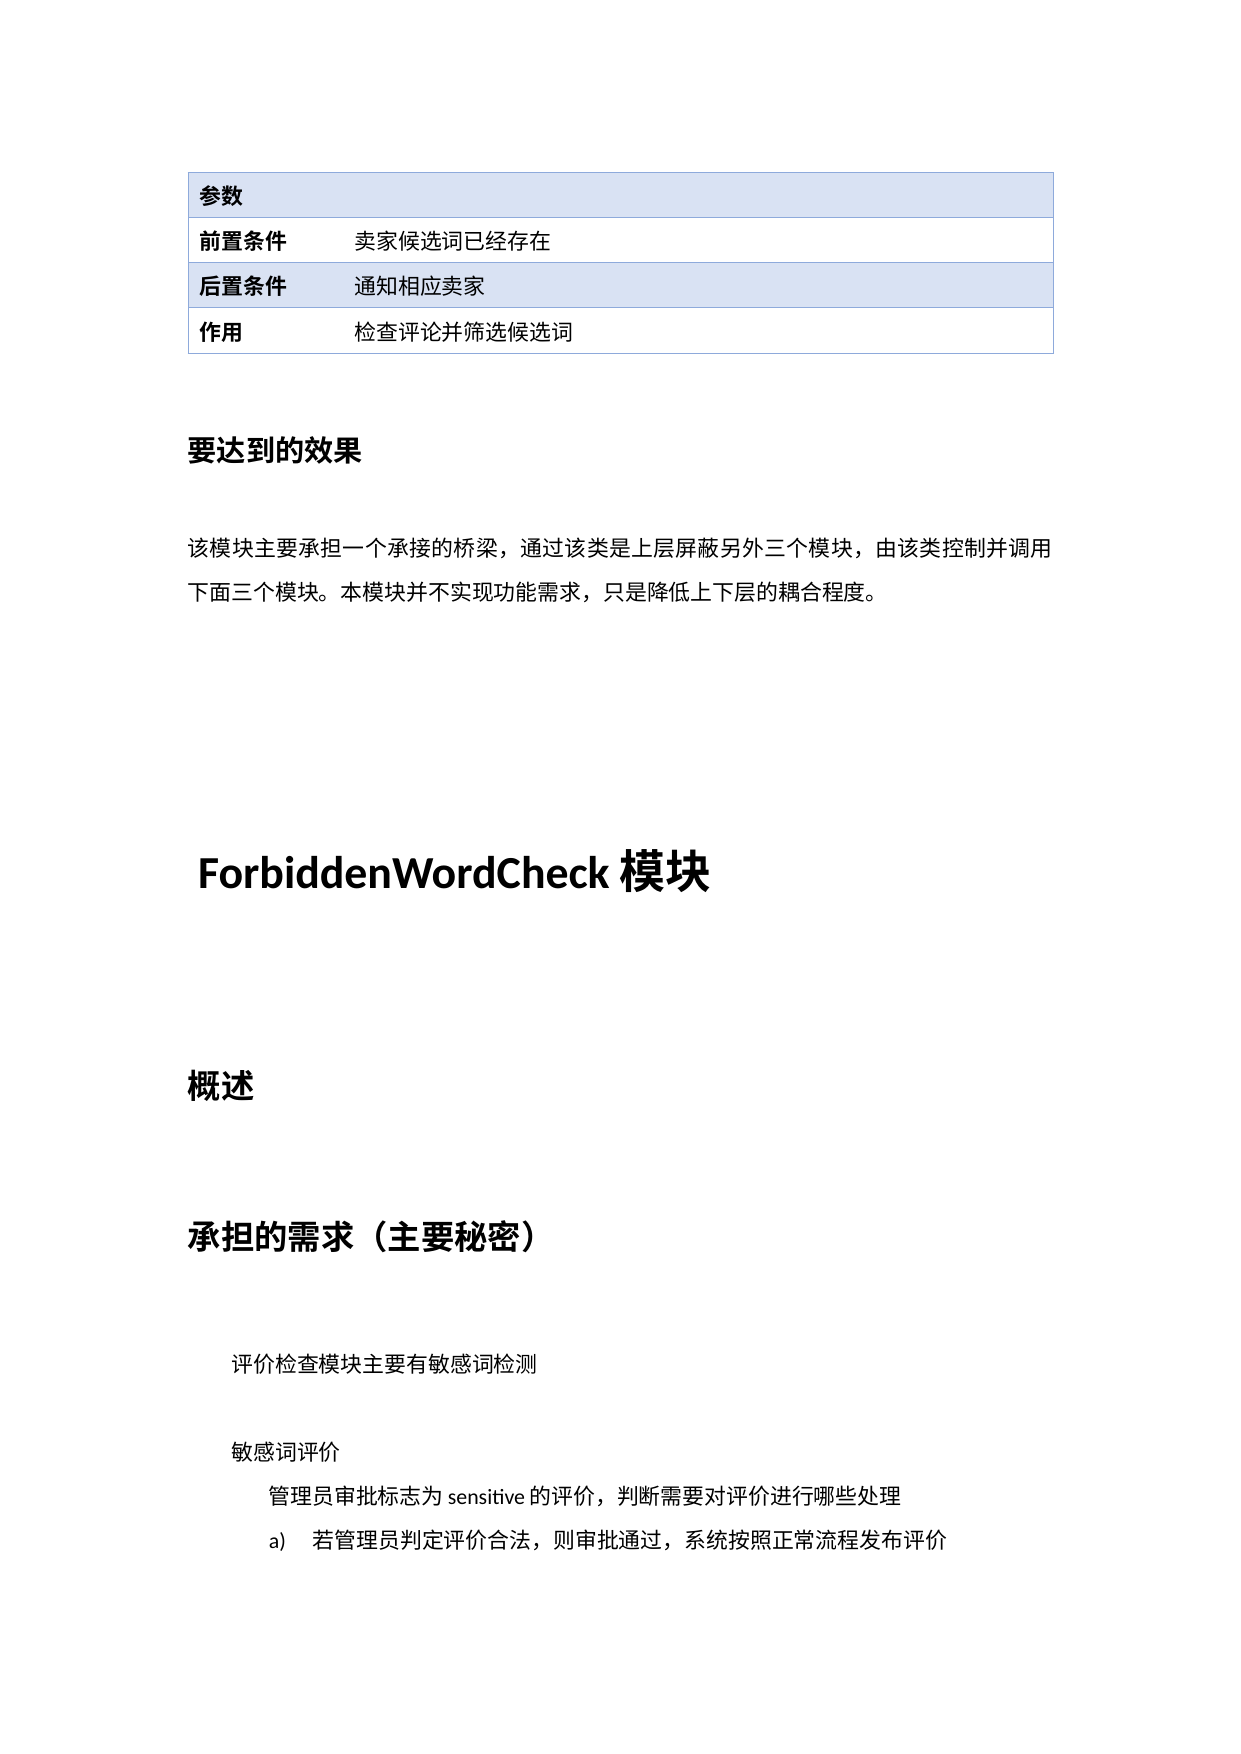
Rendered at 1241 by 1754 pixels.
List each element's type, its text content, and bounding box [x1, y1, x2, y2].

subtitle 承担的需求（主要秘密） [187, 1191, 1053, 1279]
table_cell 参数 [189, 173, 343, 217]
subtitle 要达到的效果 [187, 427, 1053, 471]
subtitle ForbiddenWordCheck模块 [187, 824, 1053, 912]
table_cell 前置条件 [189, 218, 343, 262]
text 管理员审批标志为sensitive的评价，判断需要对评价进行哪些处理 [225, 1473, 1053, 1517]
text 该模块主要承担一个承接的桥梁，通过该类是上层屏蔽另外三个模块，由该类控制并调用下面三个模块。本模块并不实现功能需求，只是降低上下层的耦合程度。 [187, 524, 1053, 613]
list 若管理员判定评价合法，则审批通过，系统按照正常流程发布评价 [269, 1517, 1053, 1561]
text 敏感词评价 [187, 1429, 1053, 1473]
table_cell [343, 173, 1053, 217]
text 评价检查模块主要有敏感词检测 [187, 1341, 1053, 1385]
table_cell 作用 [189, 308, 343, 352]
table_cell 通知相应卖家 [343, 263, 1053, 307]
table_cell 卖家候选词已经存在 [343, 218, 1053, 262]
table_cell 检查评论并筛选候选词 [343, 308, 1053, 352]
subtitle 概述 [187, 1040, 1053, 1128]
table_cell 后置条件 [189, 263, 343, 307]
